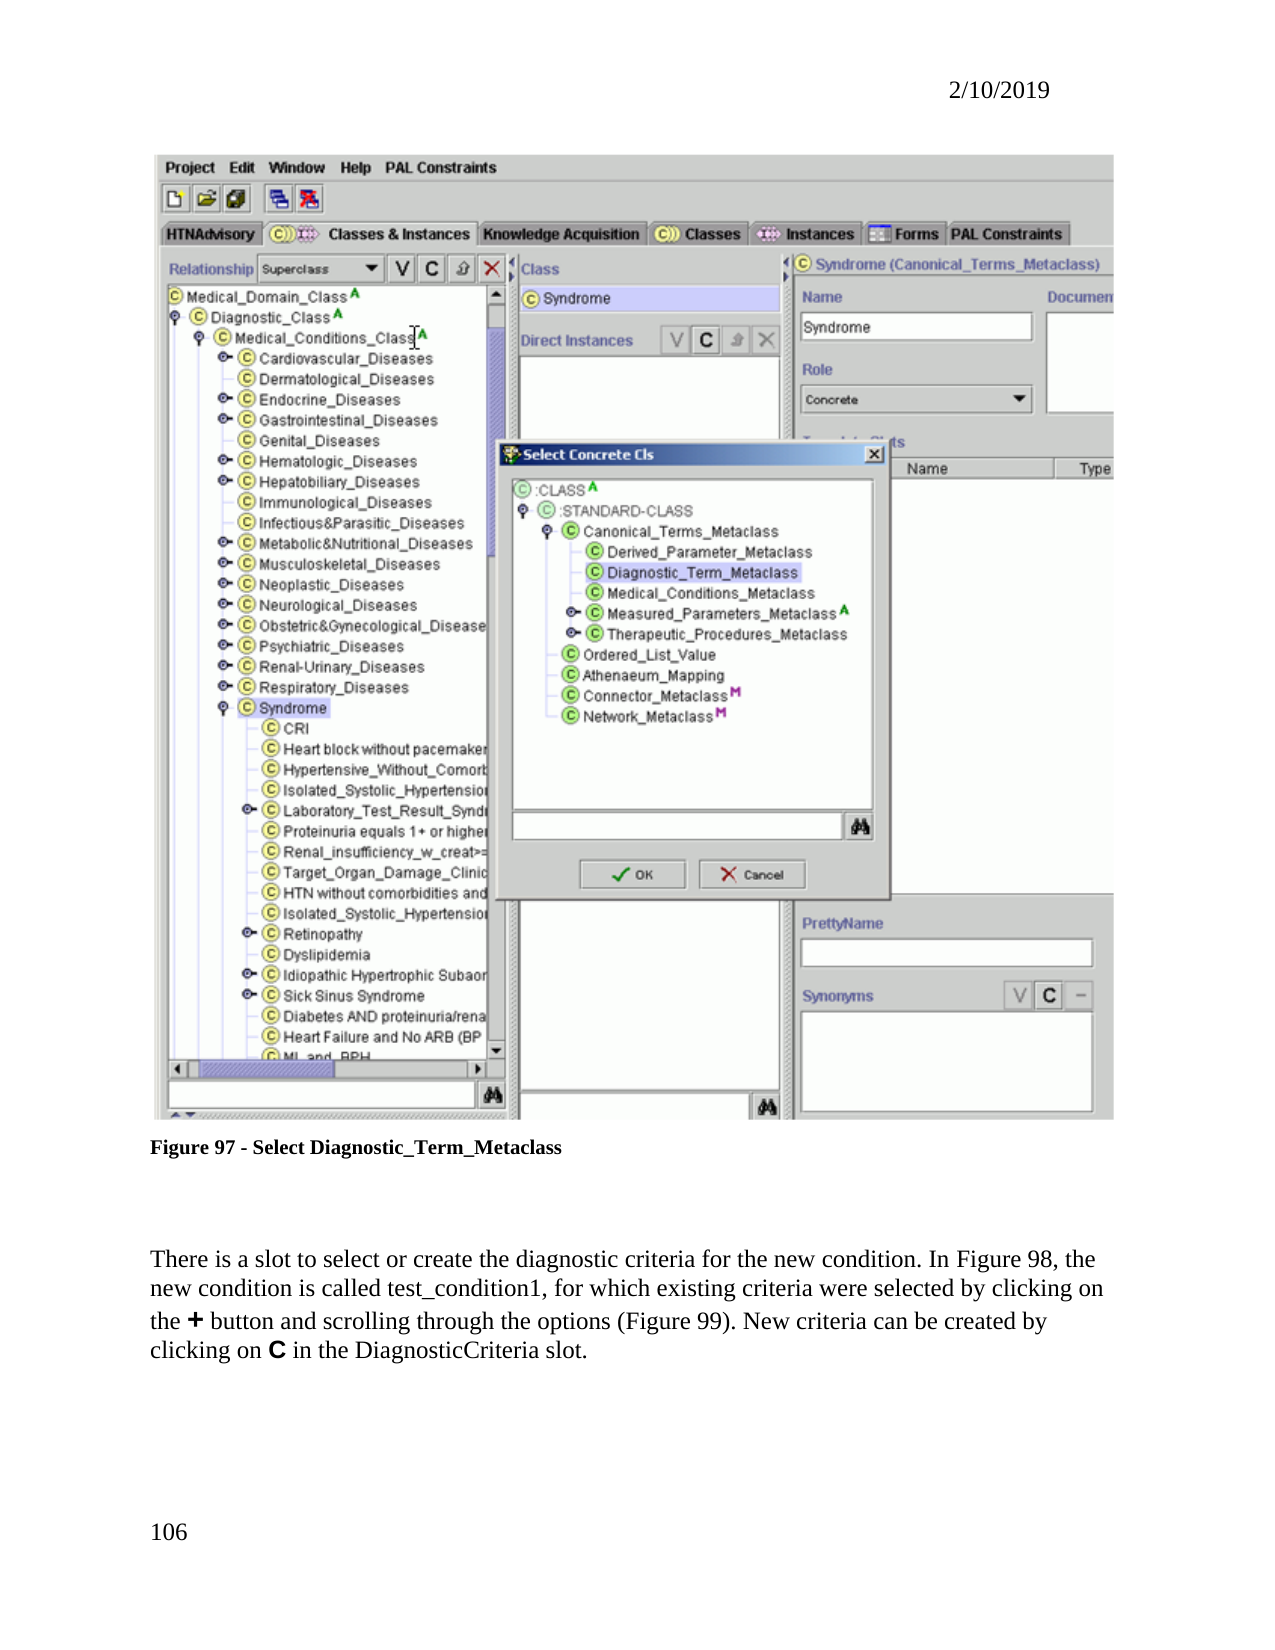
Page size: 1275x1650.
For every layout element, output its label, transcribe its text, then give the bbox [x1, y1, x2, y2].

picture [150, 150, 1117, 1123]
